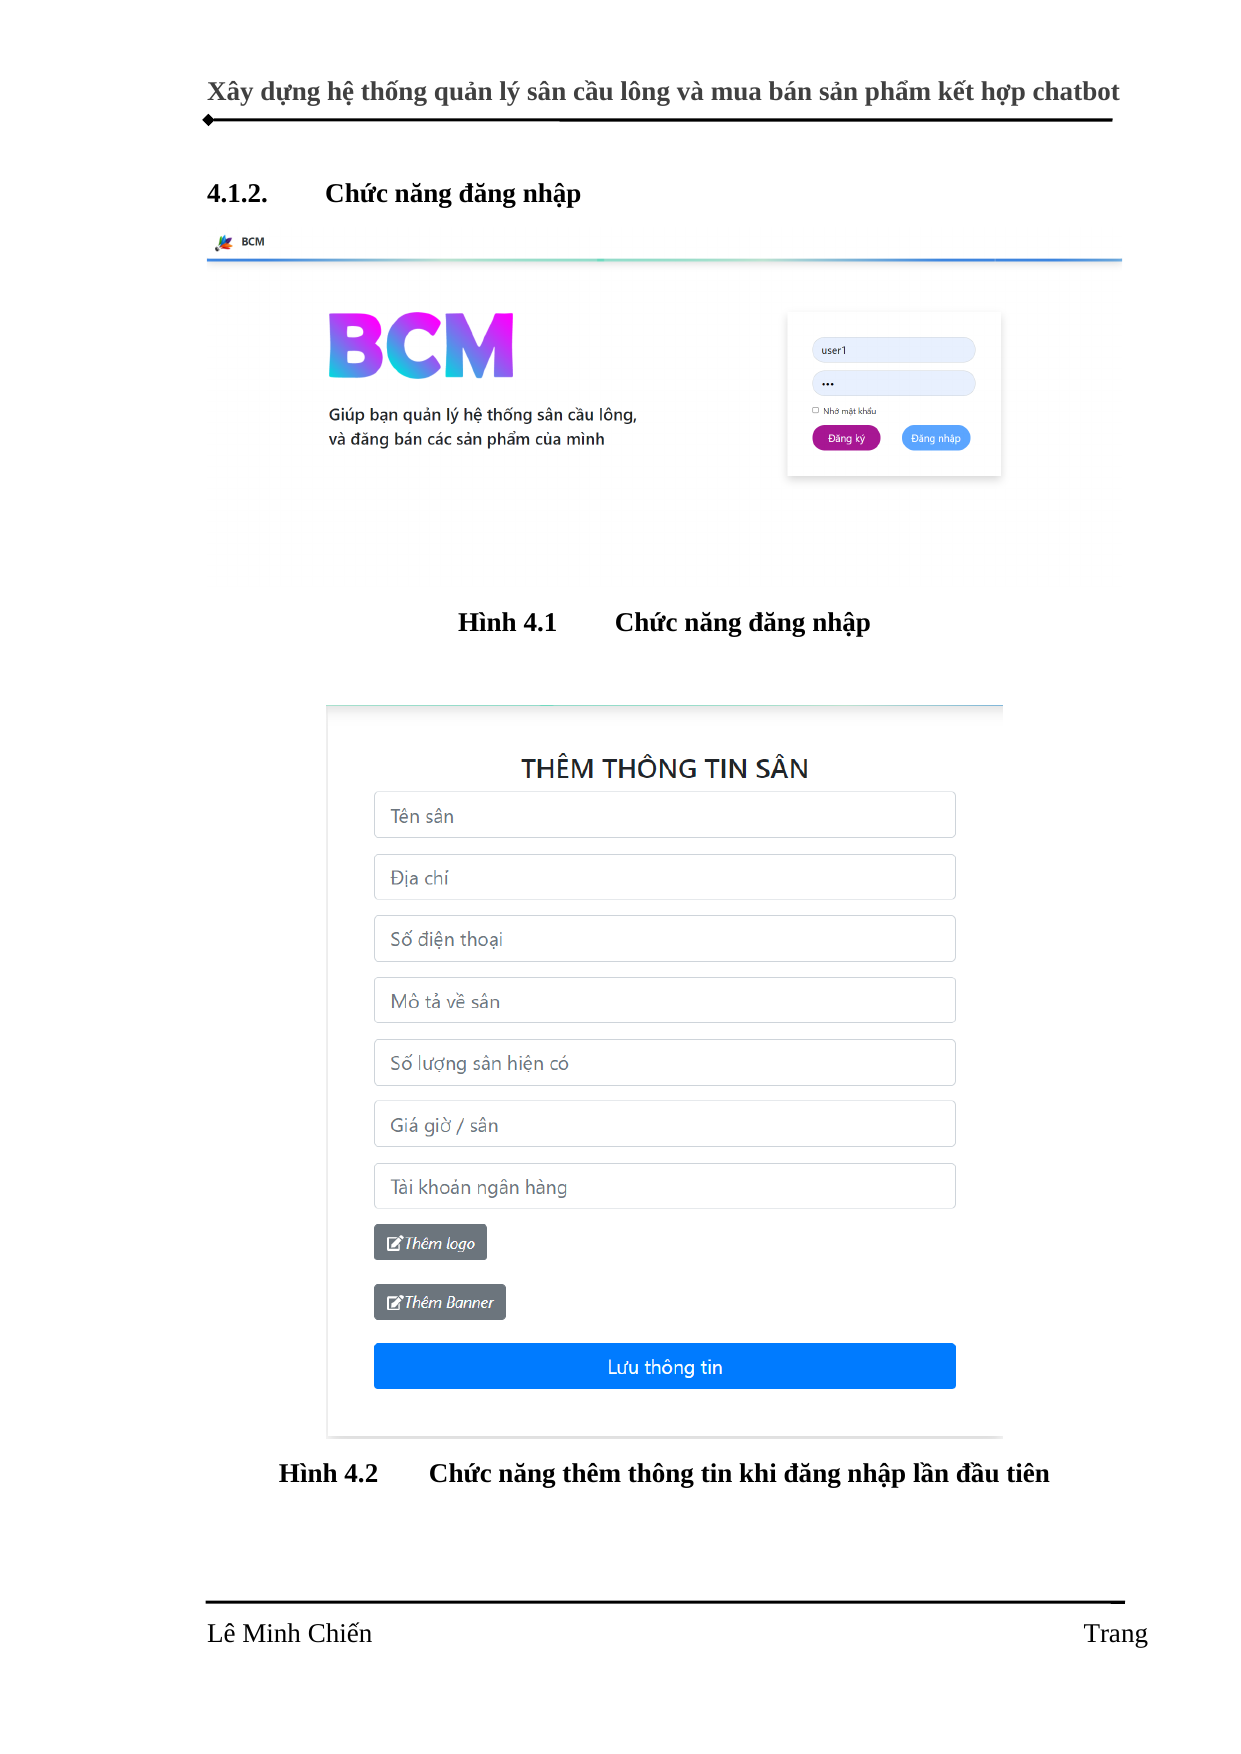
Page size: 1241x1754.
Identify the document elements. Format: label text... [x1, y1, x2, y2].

text Chức năng đăng nhập [207, 606, 1122, 637]
picture [326, 705, 1003, 1439]
text Chức năng thêm thông tin khi đăng nhập lần đầu tiên [207, 1457, 1122, 1488]
picture [206, 227, 1123, 587]
text Chức năng đăng nhập [207, 177, 1122, 208]
